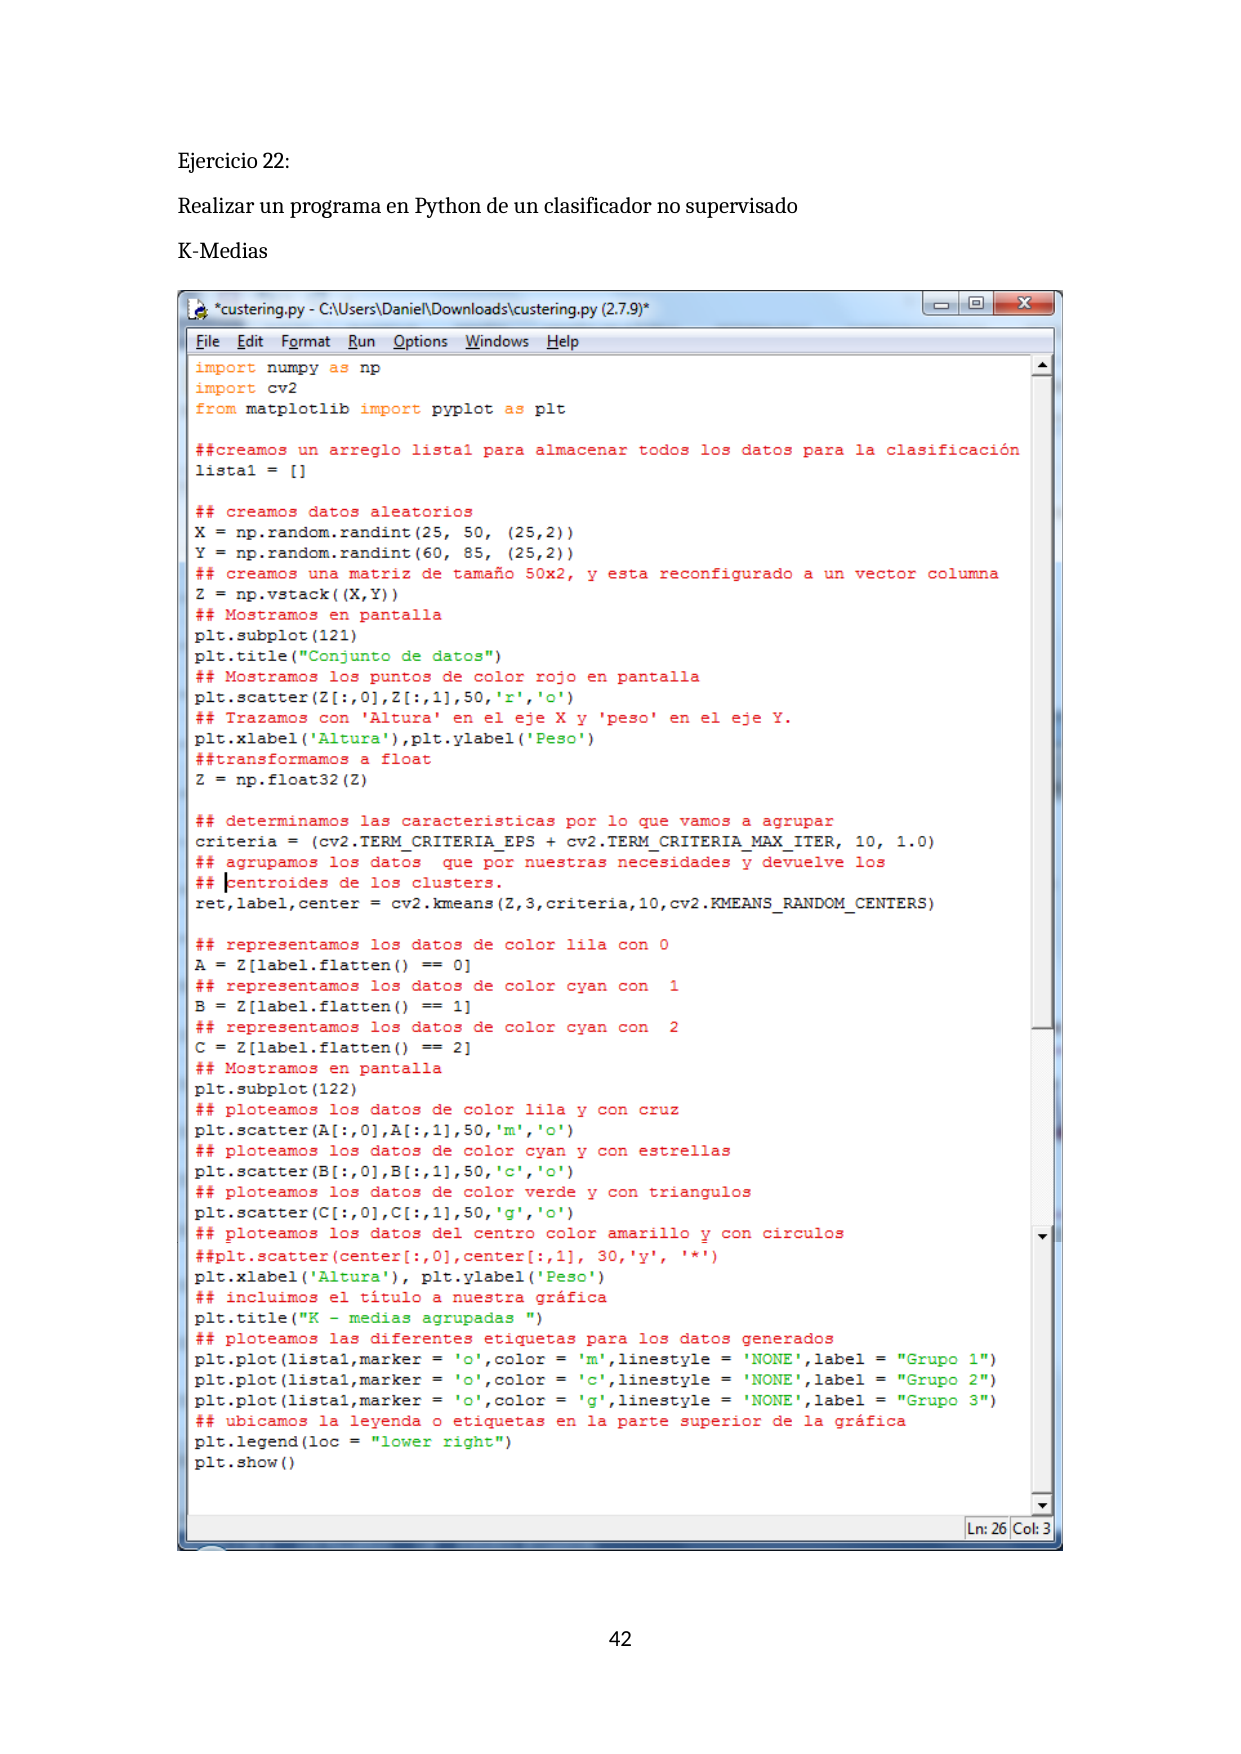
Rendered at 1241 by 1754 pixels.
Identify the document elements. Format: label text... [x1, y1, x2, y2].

picture [177, 290, 1063, 1551]
text Ejercicio 22: [177, 148, 1063, 174]
text K-Medias [177, 238, 1063, 264]
text Realizar un programa en Python de un clasificador no supervisado [177, 193, 1063, 219]
